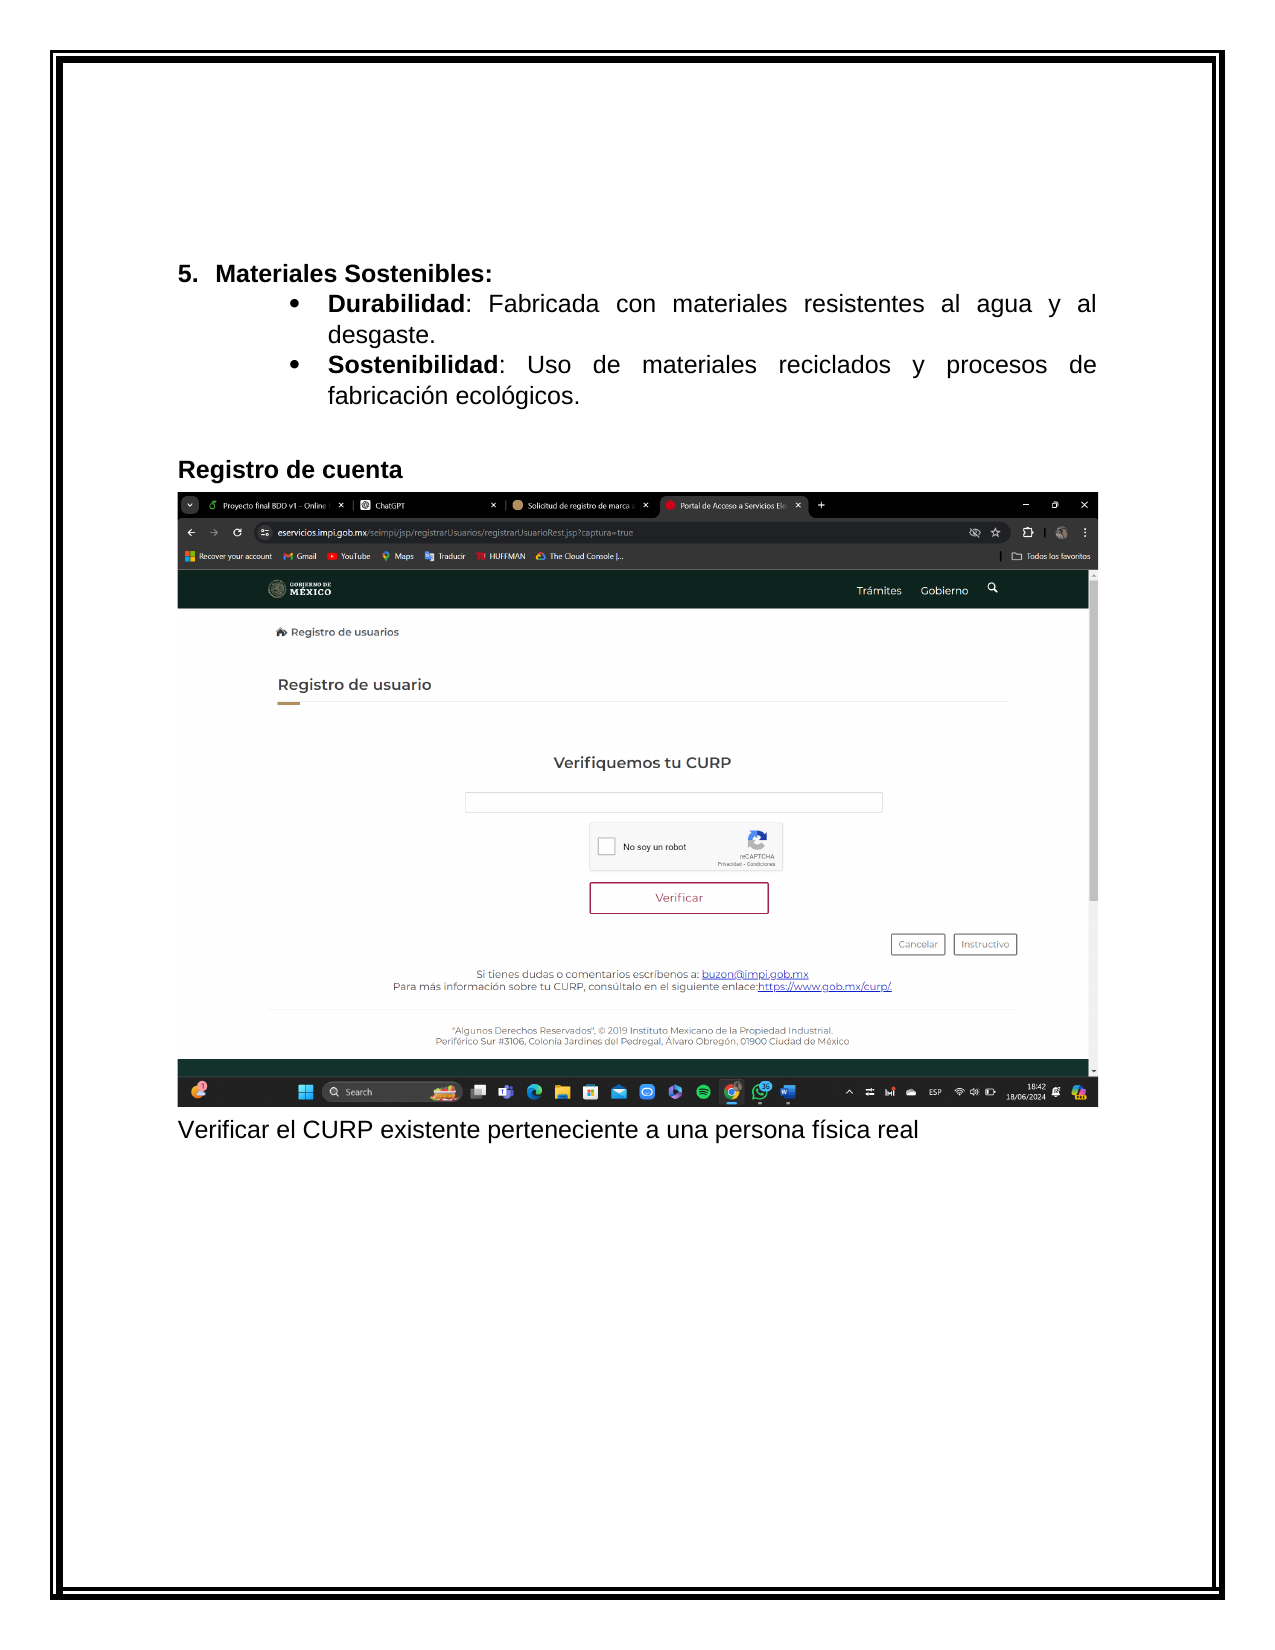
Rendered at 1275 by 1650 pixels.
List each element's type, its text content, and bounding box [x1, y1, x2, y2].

list Sostenibilidad: Uso de materiales reciclados y procesos de fabricación ecológicos. [290, 350, 1098, 410]
text Verificar el CURP existente perteneciente a una persona física real [178, 1115, 1098, 1143]
picture [177, 492, 1099, 1107]
list Materiales Sostenibles: [178, 259, 1098, 288]
list Durabilidad: Fabricada con materiales resistentes al agua y al desgaste. [290, 289, 1098, 349]
text Registro de cuenta [178, 455, 1098, 484]
